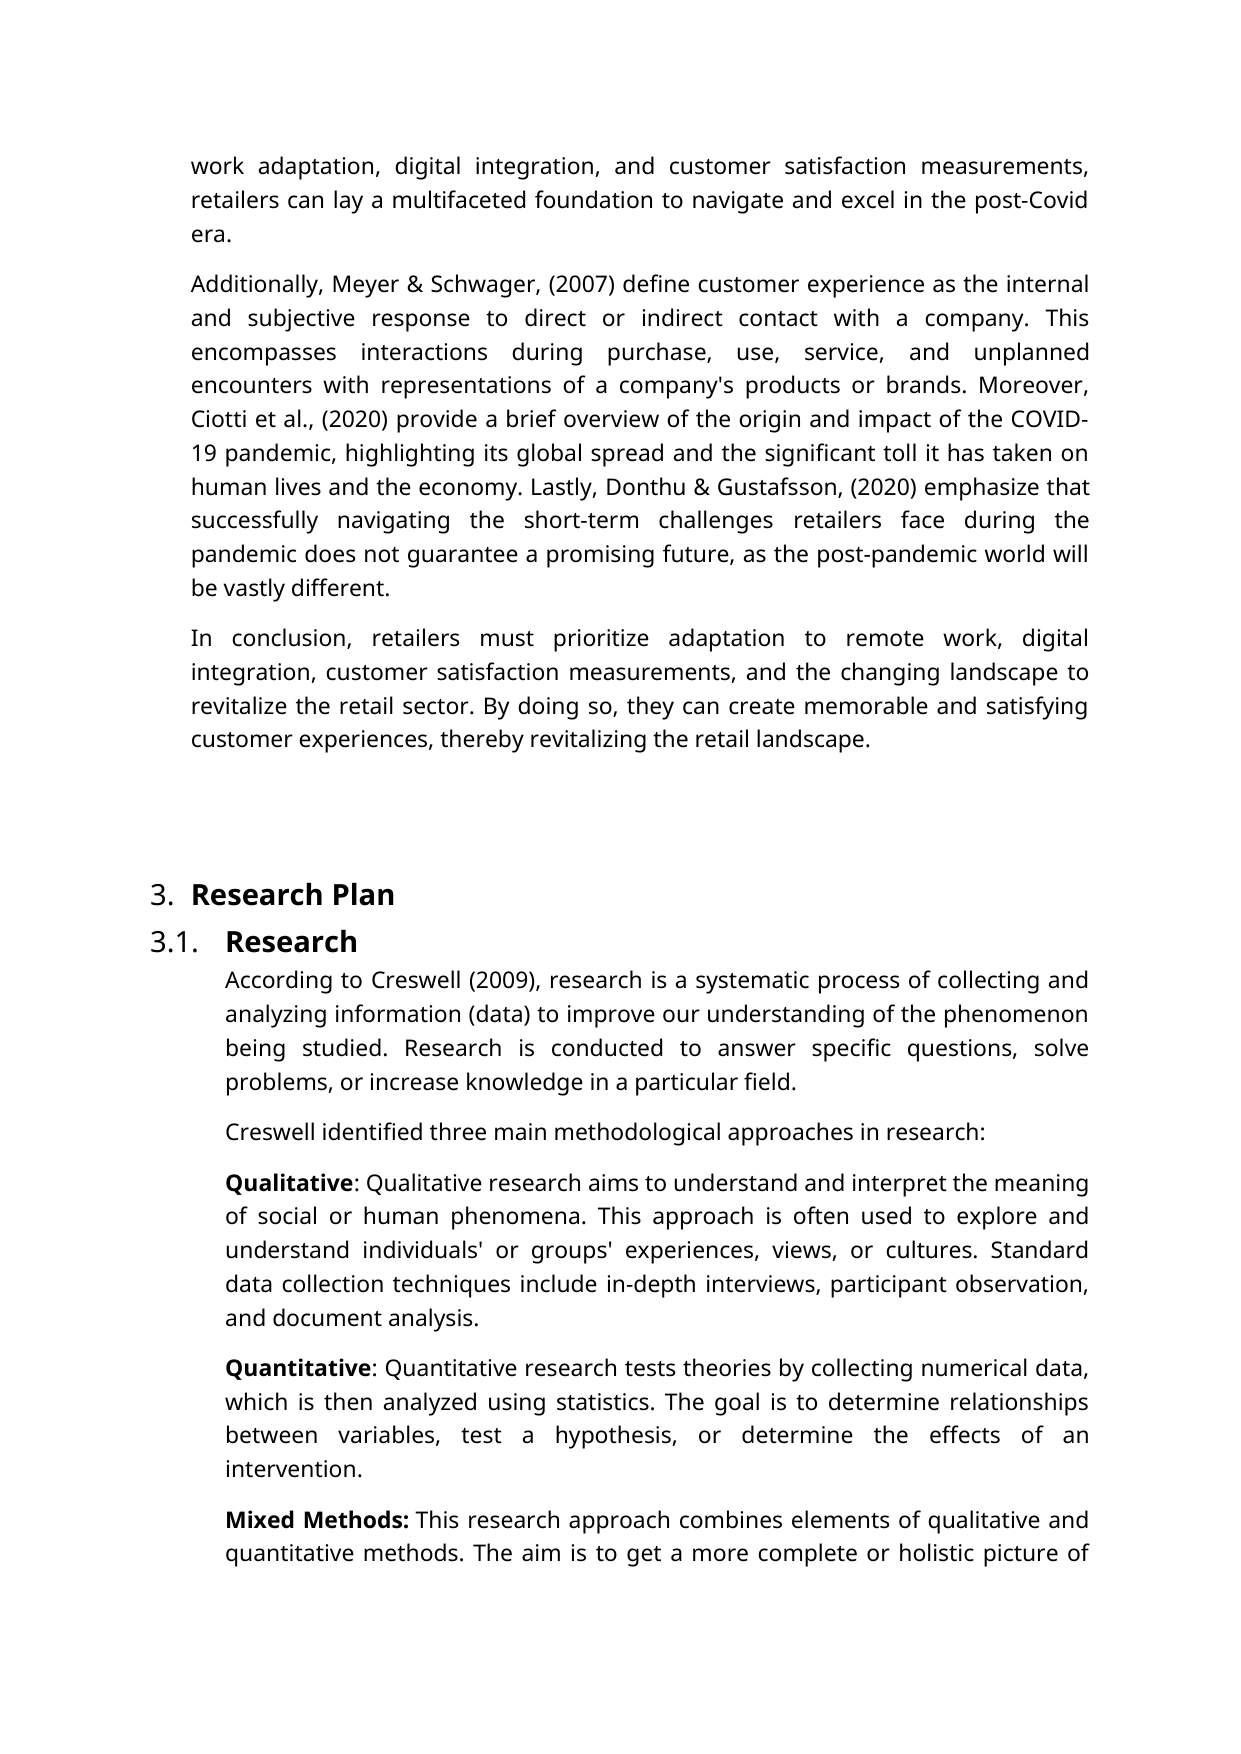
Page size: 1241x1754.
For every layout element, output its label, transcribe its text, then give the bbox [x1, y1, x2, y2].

text Quantitative: Quantitative research tests theories by collecting numerical data, which is then analyzed using statistics. The goal is to determine relationships between variables, test a hypothesis, or determine the effects of an intervention. [225, 1352, 1090, 1484]
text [191, 150, 1090, 249]
text Additionally, define customer experience as the internal and subjective response to direct or indirect contact with a company. This encompasses interactions during purchase, use, service, and unplanned encounters with representations of a company's products or brands. Moreover, provide a brief overview of the origin and impact of the COVID-19 pandemic, highlighting its global spread and the significant toll it has taken on human lives and the economy. Lastly, emphasize that successfully navigating the short-term challenges retailers face during the pandemic does not guarantee a promising future, as the post-pandemic world will be vastly different. [191, 268, 1090, 603]
text Qualitative: Qualitative research aims to understand and interpret the meaning of social or human phenomena. This approach is often used to explore and understand individuals' or groups' experiences, views, or cultures. Standard data collection techniques include in-depth interviews, participant observation, and document analysis. [225, 1166, 1090, 1333]
text In conclusion, retailers must prioritize adaptation to remote work, digital integration, customer satisfaction measurements, and the changing landscape to revitalize the retail sector. By doing so, they can create memorable and satisfying customer experiences, thereby revitalizing the retail landscape. [191, 622, 1090, 754]
text According to , research is a systematic process of collecting and analyzing information (data) to improve our understanding of the phenomenon being studied. Research is conducted to answer specific questions, solve problems, or increase knowledge in a particular field. [225, 964, 1090, 1097]
subtitle Research [150, 922, 1090, 961]
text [225, 1503, 1090, 1568]
text Creswell identified three main methodological approaches in research: [225, 1116, 1090, 1147]
subtitle Research Plan [150, 874, 1090, 914]
